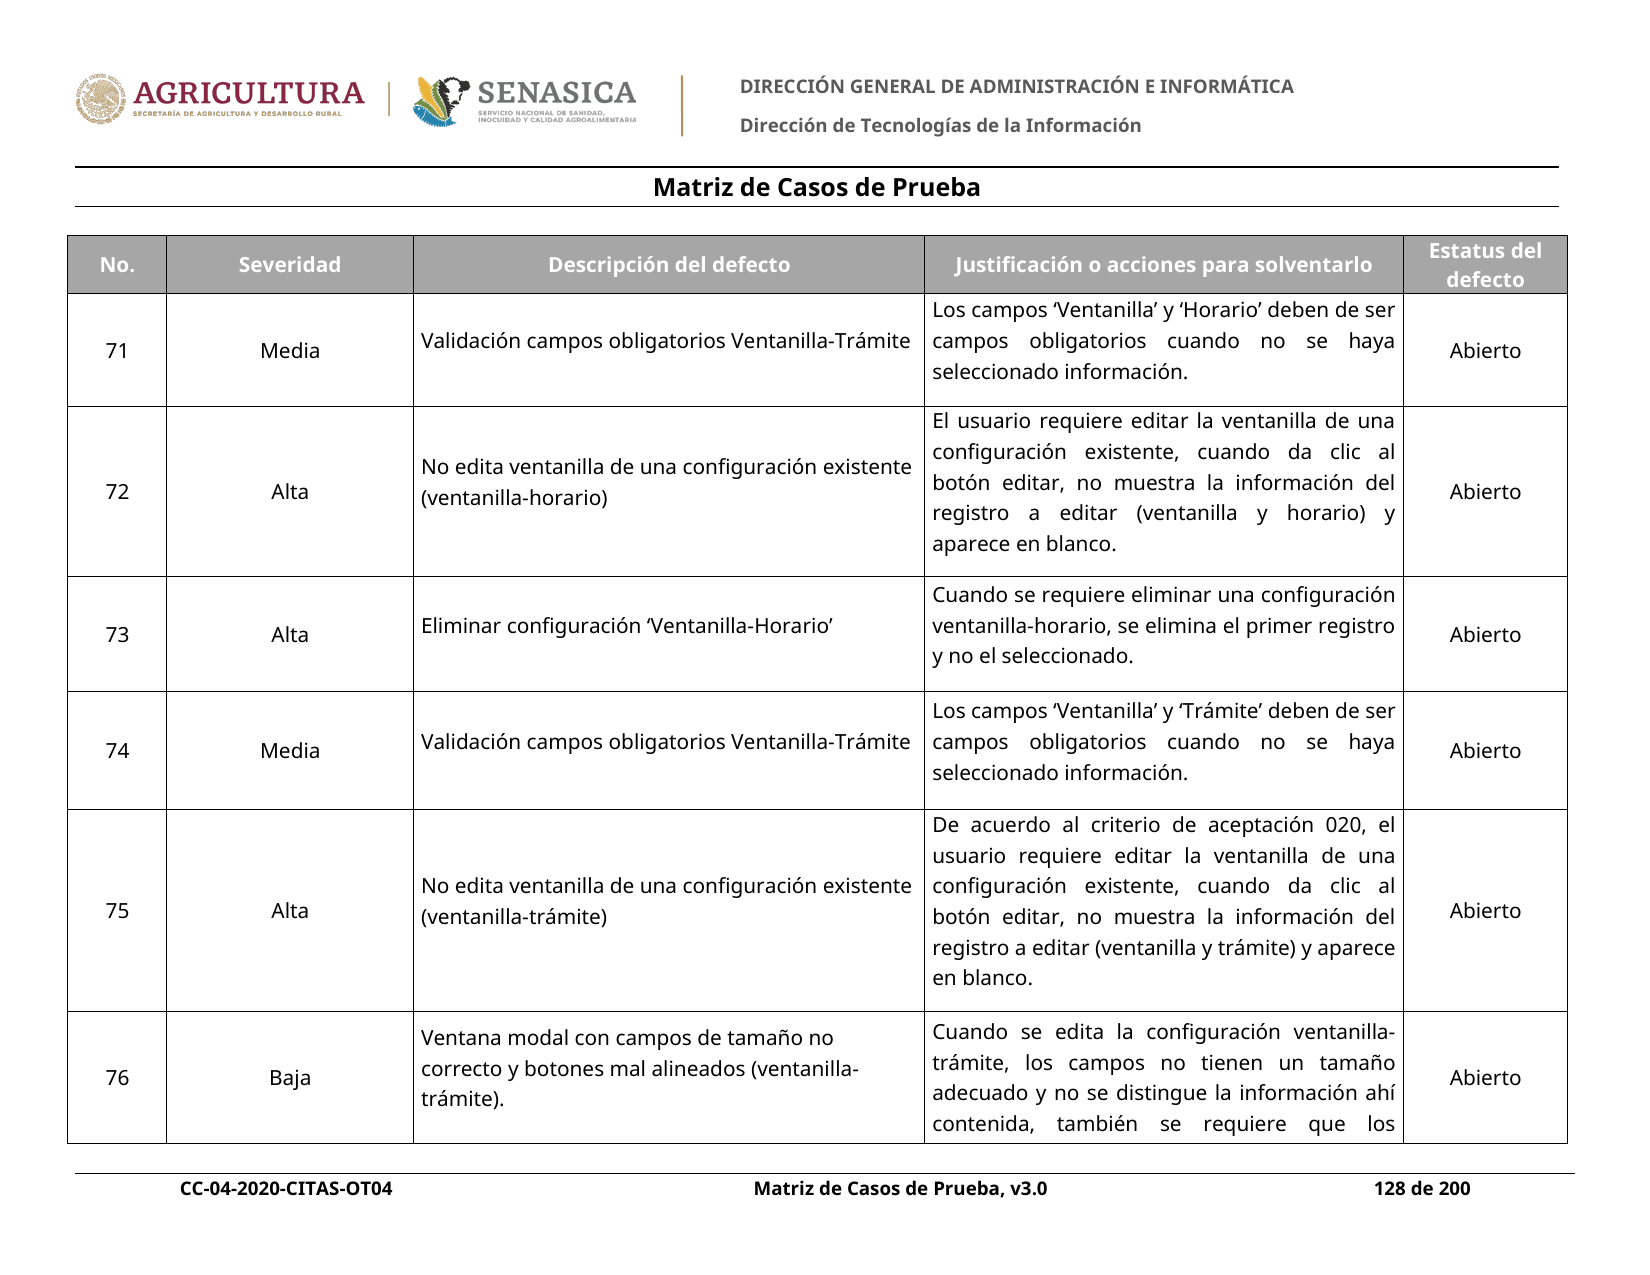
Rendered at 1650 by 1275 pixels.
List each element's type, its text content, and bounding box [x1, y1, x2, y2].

table_cell No edita ventanilla de una configuración existente (ventanilla-horario) [414, 407, 924, 576]
table_cell Alta [167, 577, 413, 691]
table_cell Alta [167, 407, 413, 576]
table_cell No edita ventanilla de una configuración existente (ventanilla-trámite) [414, 810, 924, 1011]
table_cell Abierto [1404, 1012, 1567, 1143]
table_cell 72 [68, 407, 166, 576]
table_cell El usuario requiere editar la ventanilla de una configuración existente, cuando da clic al botón editar, no muestra la información del registro a editar (ventanilla y horario) y aparece en blanco. [925, 407, 1403, 576]
table_cell Los campos ‘Ventanilla’ y ‘Trámite’ deben de ser campos obligatorios cuando no se haya seleccionado información. [925, 692, 1403, 809]
table_cell Baja [167, 1012, 413, 1143]
table_cell Eliminar configuración ‘Ventanilla-Horario’ [414, 577, 924, 691]
table_header Descripción del defecto [414, 236, 924, 293]
table_cell Validación campos obligatorios Ventanilla-Trámite [414, 294, 924, 406]
table_cell Abierto [1404, 810, 1567, 1011]
table_cell Validación campos obligatorios Ventanilla-Trámite [414, 692, 924, 809]
table_cell 71 [68, 294, 166, 406]
table_cell Media [167, 692, 413, 809]
table_cell Abierto [1404, 407, 1567, 576]
table_cell 76 [68, 1012, 166, 1143]
table_cell Alta [167, 810, 413, 1011]
table_cell Ventana modal con campos de tamaño no correcto y botones mal alineados (ventanilla-trámite). [414, 1012, 924, 1143]
table_cell Abierto [1404, 692, 1567, 809]
table_cell 75 [68, 810, 166, 1011]
table_cell Abierto [1404, 294, 1567, 406]
table_cell Media [167, 294, 413, 406]
table_cell De acuerdo al criterio de aceptación 020, el usuario requiere editar la ventanilla de una configuración existente, cuando da clic al botón editar, no muestra la información del registro a editar (ventanilla y trámite) y aparece en blanco. [925, 810, 1403, 1011]
table_cell 73 [68, 577, 166, 691]
table_cell Abierto [1404, 577, 1567, 691]
table_cell Cuando se requiere eliminar una configuración ventanilla-horario, se elimina el primer registro y no el seleccionado. [925, 577, 1403, 691]
table_cell 74 [68, 692, 166, 809]
table_cell Los campos ‘Ventanilla’ y ‘Horario’ deben de ser campos obligatorios cuando no se haya seleccionado información. [925, 294, 1403, 406]
table_header Severidad [167, 236, 413, 293]
table_header Estatus del defecto [1404, 236, 1567, 293]
table_header Justificación o acciones para solventarlo [925, 236, 1403, 293]
table_header No. [68, 236, 166, 293]
picture [75, 73, 637, 127]
